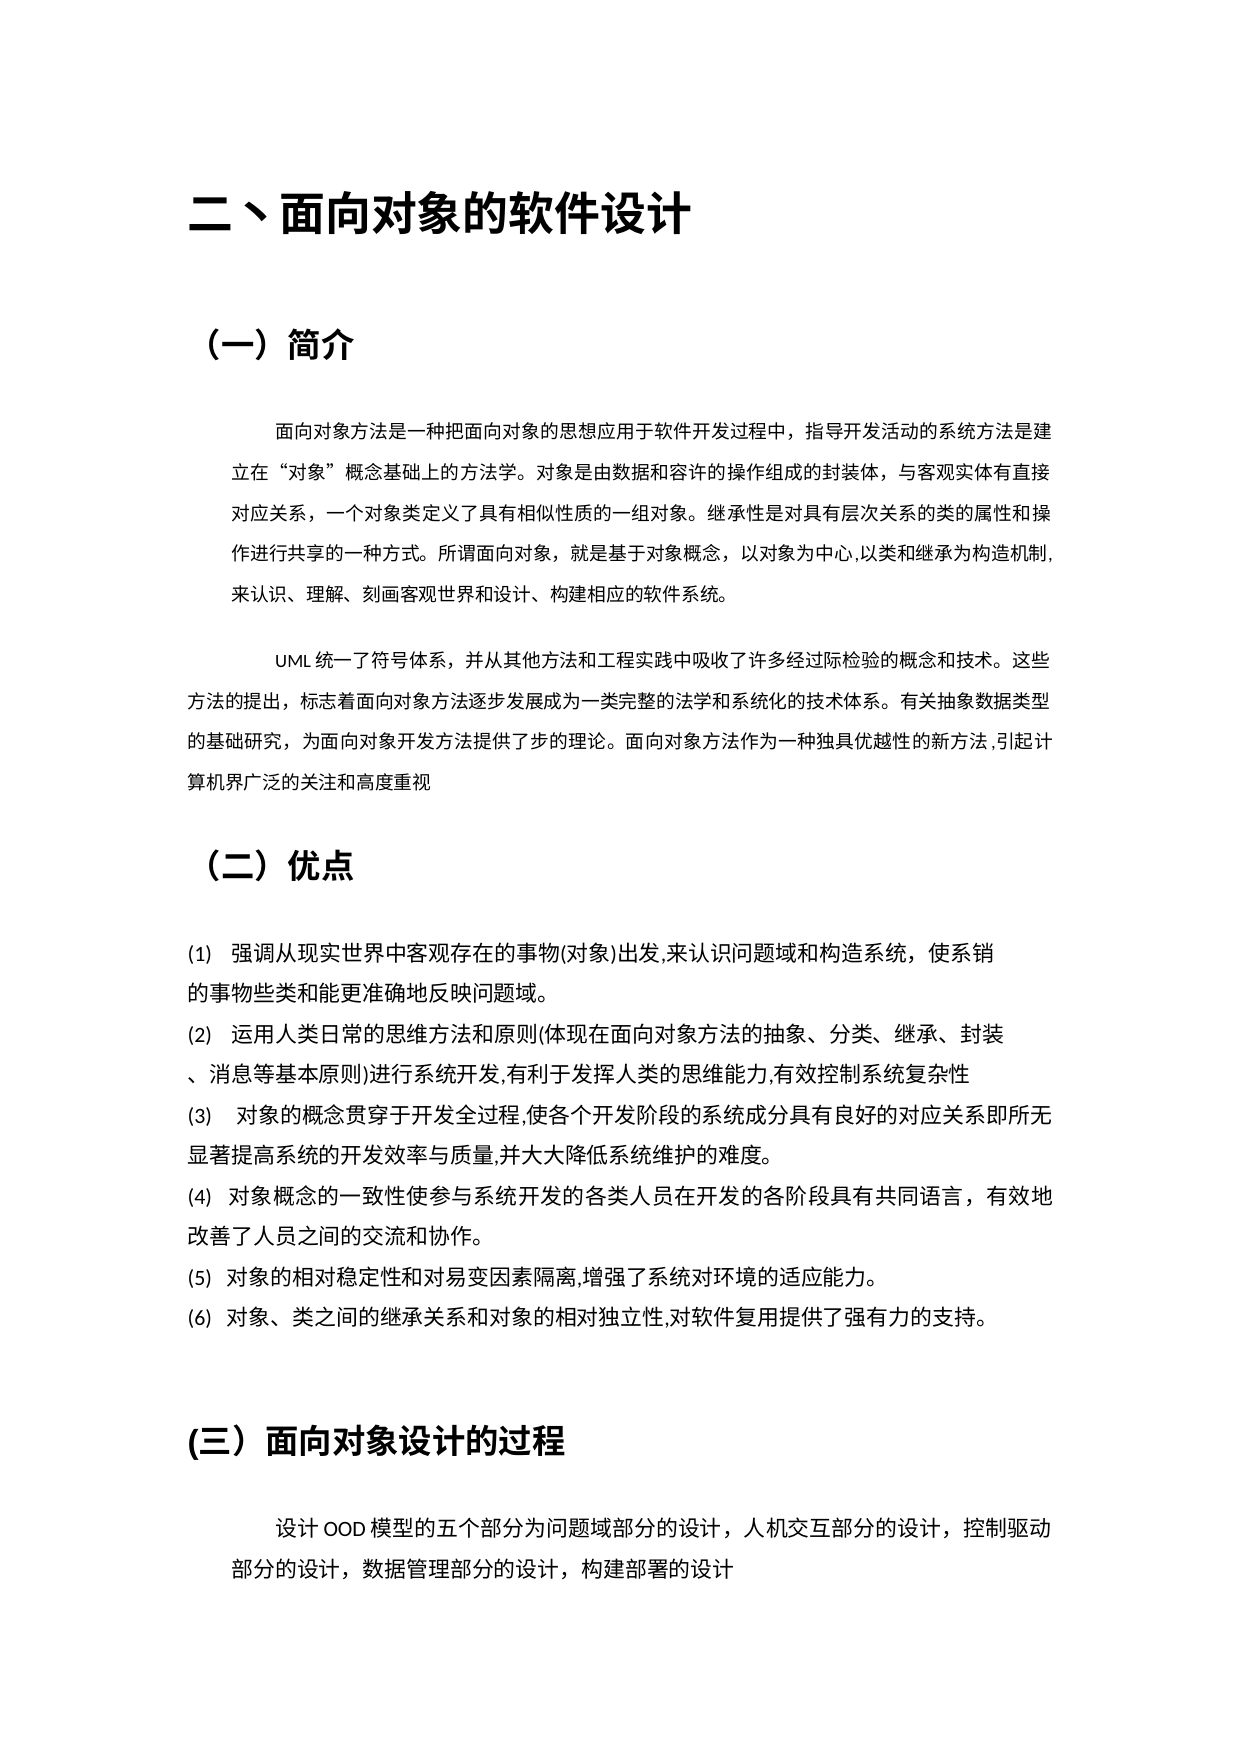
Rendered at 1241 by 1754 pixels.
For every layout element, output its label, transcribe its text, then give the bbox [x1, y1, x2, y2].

list 强调从现实世界中客观存在的事物(对象)出发,来认识问题域和构造系统，使系销 [187, 936, 1053, 968]
subtitle 简介 [187, 310, 1053, 375]
subtitle 优点 [187, 832, 1053, 897]
subtitle 二丶面向对象的软件设计 [187, 162, 1053, 259]
list 运用人类日常的思维方法和原则(体现在面向对象方法的抽象、分类、继承、封装 [187, 1016, 1053, 1049]
subtitle 面向对象方法是一种把面向对象的思想应用于软件开发过程中，指导开发活动的系统方法是建立在“对象”概念基础上的方法学。对象是由数据和容许的操作组成的封装体，与客观实体有直接对应关系，一个对象类定义了具有相似性质的一组对象。继承性是对具有层次关系的类的属性和操作进行共享的一种方式。所谓面向对象，就是基于对象概念，以对象为中心,以类和继承为构造机制,来认识、理解、刻画客观世界和设计、构建相应的软件系统。 [231, 414, 1053, 609]
text (5) 对象的相对稳定性和对易变因素隔离,增强了系统对环境的适应能力。 [187, 1259, 1053, 1292]
text 、消息等基本原则)进行系统开发,有利于发挥人类的思维能力,有效控制系统复杂性 [187, 1057, 1053, 1089]
text (4) 对象概念的一致性使参与系统开发的各类人员在开发的各阶段具有共同语言，有效地改善了人员之间的交流和协作。 [187, 1178, 1053, 1251]
text (3) 对象的概念贯穿于开发全过程,使各个开发阶段的系统成分具有良好的对应关系即所无显著提高系统的开发效率与质量,并大大降低系统维护的难度。 [187, 1097, 1053, 1170]
subtitle 面向对象设计的过程 [187, 1406, 1053, 1471]
text 的事物些类和能更准确地反映问题域。 [187, 976, 1053, 1008]
text (6) 对象、类之间的继承关系和对象的相对独立性,对软件复用提供了强有力的支持。 [187, 1300, 1053, 1332]
text UML统一了符号体系，并从其他方法和工程实践中吸收了许多经过际检验的概念和技术。这些方法的提出，标志着面向对象方法逐步发展成为一类完整的法学和系统化的技术体系。有关抽象数据类型的基础研究，为面向对象开发方法提供了步的理论。面向对象方法作为一种独具优越性的新方法,引起计算机界广泛的关注和高度重视 [187, 643, 1053, 798]
text 设计OOD模型的五个部分为问题域部分的设计，人机交互部分的设计，控制驱动部分的设计，数据管理部分的设计，构建部署的设计 [231, 1511, 1053, 1584]
